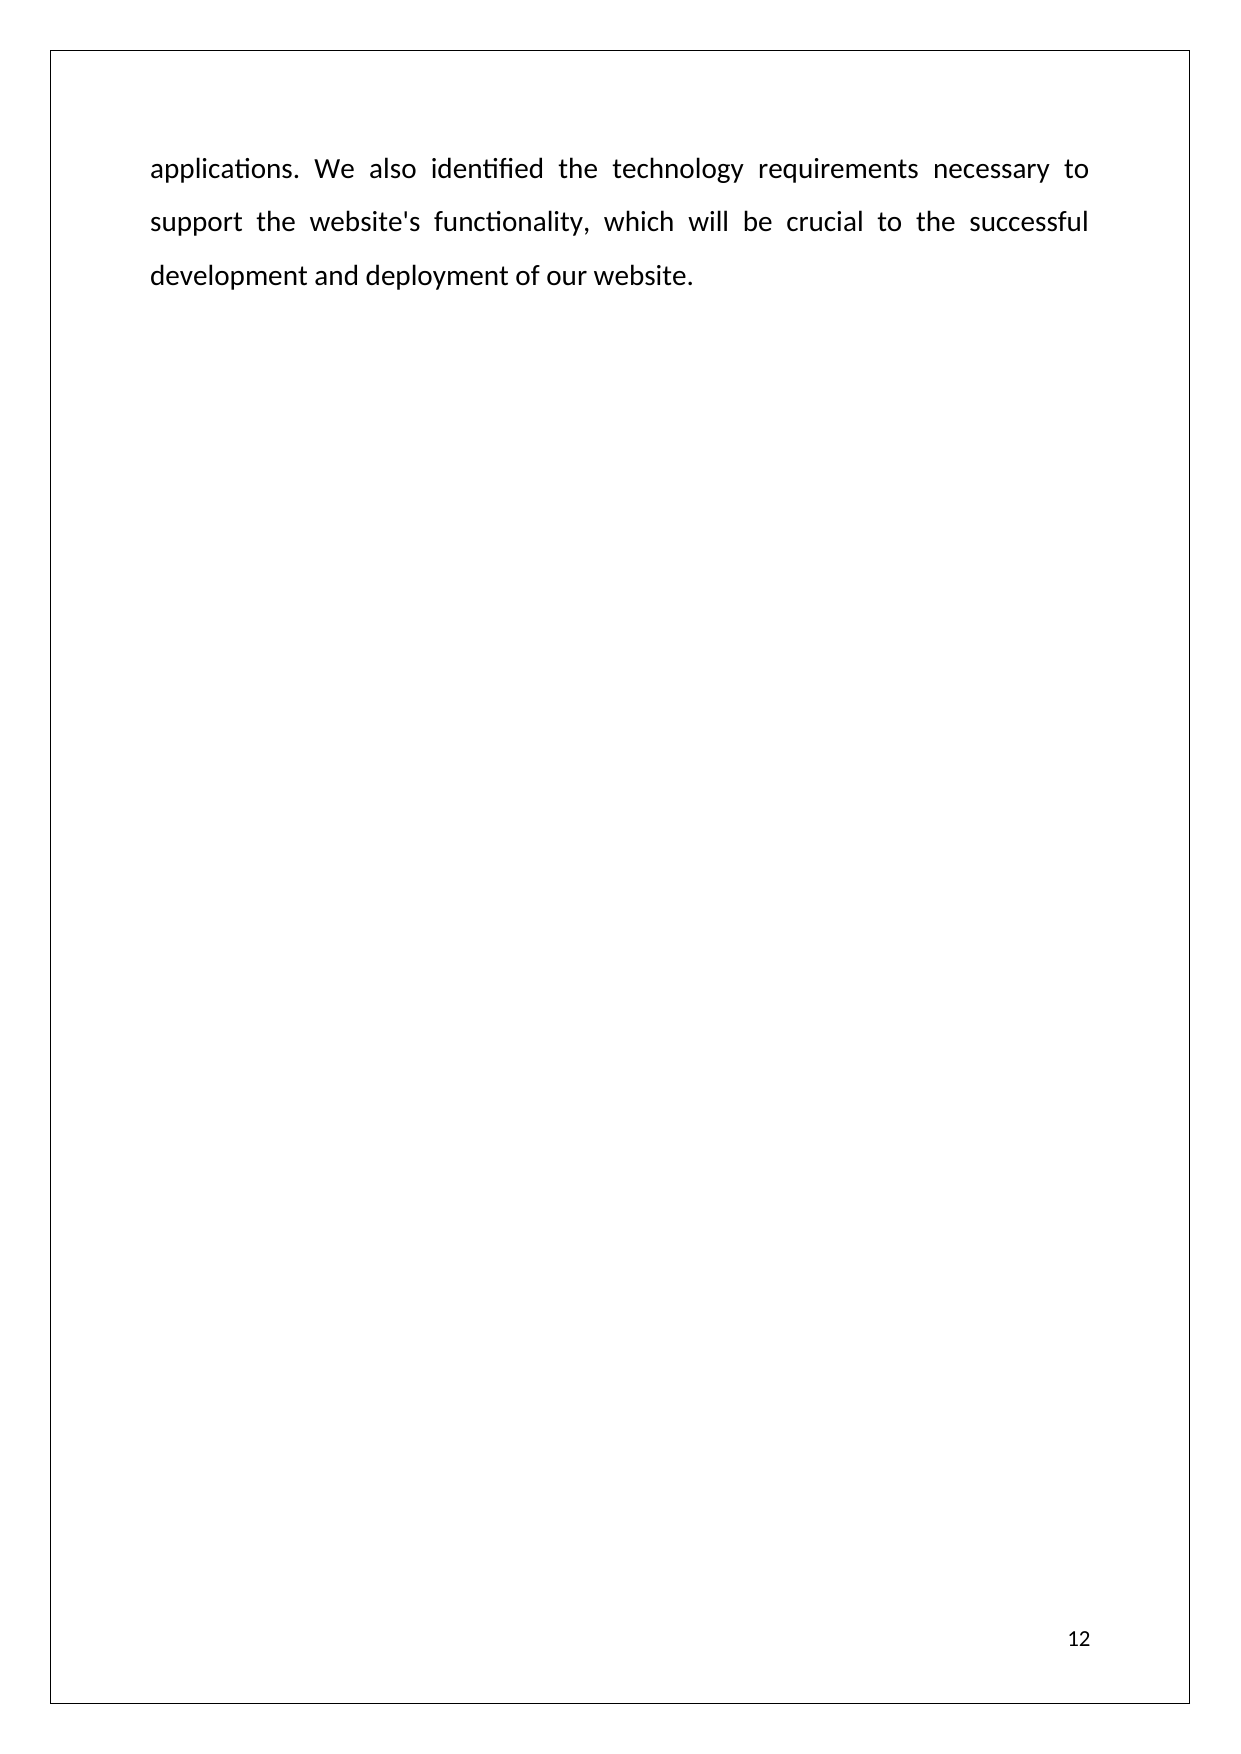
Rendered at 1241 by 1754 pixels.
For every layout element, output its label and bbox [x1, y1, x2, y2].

text [150, 150, 1090, 292]
